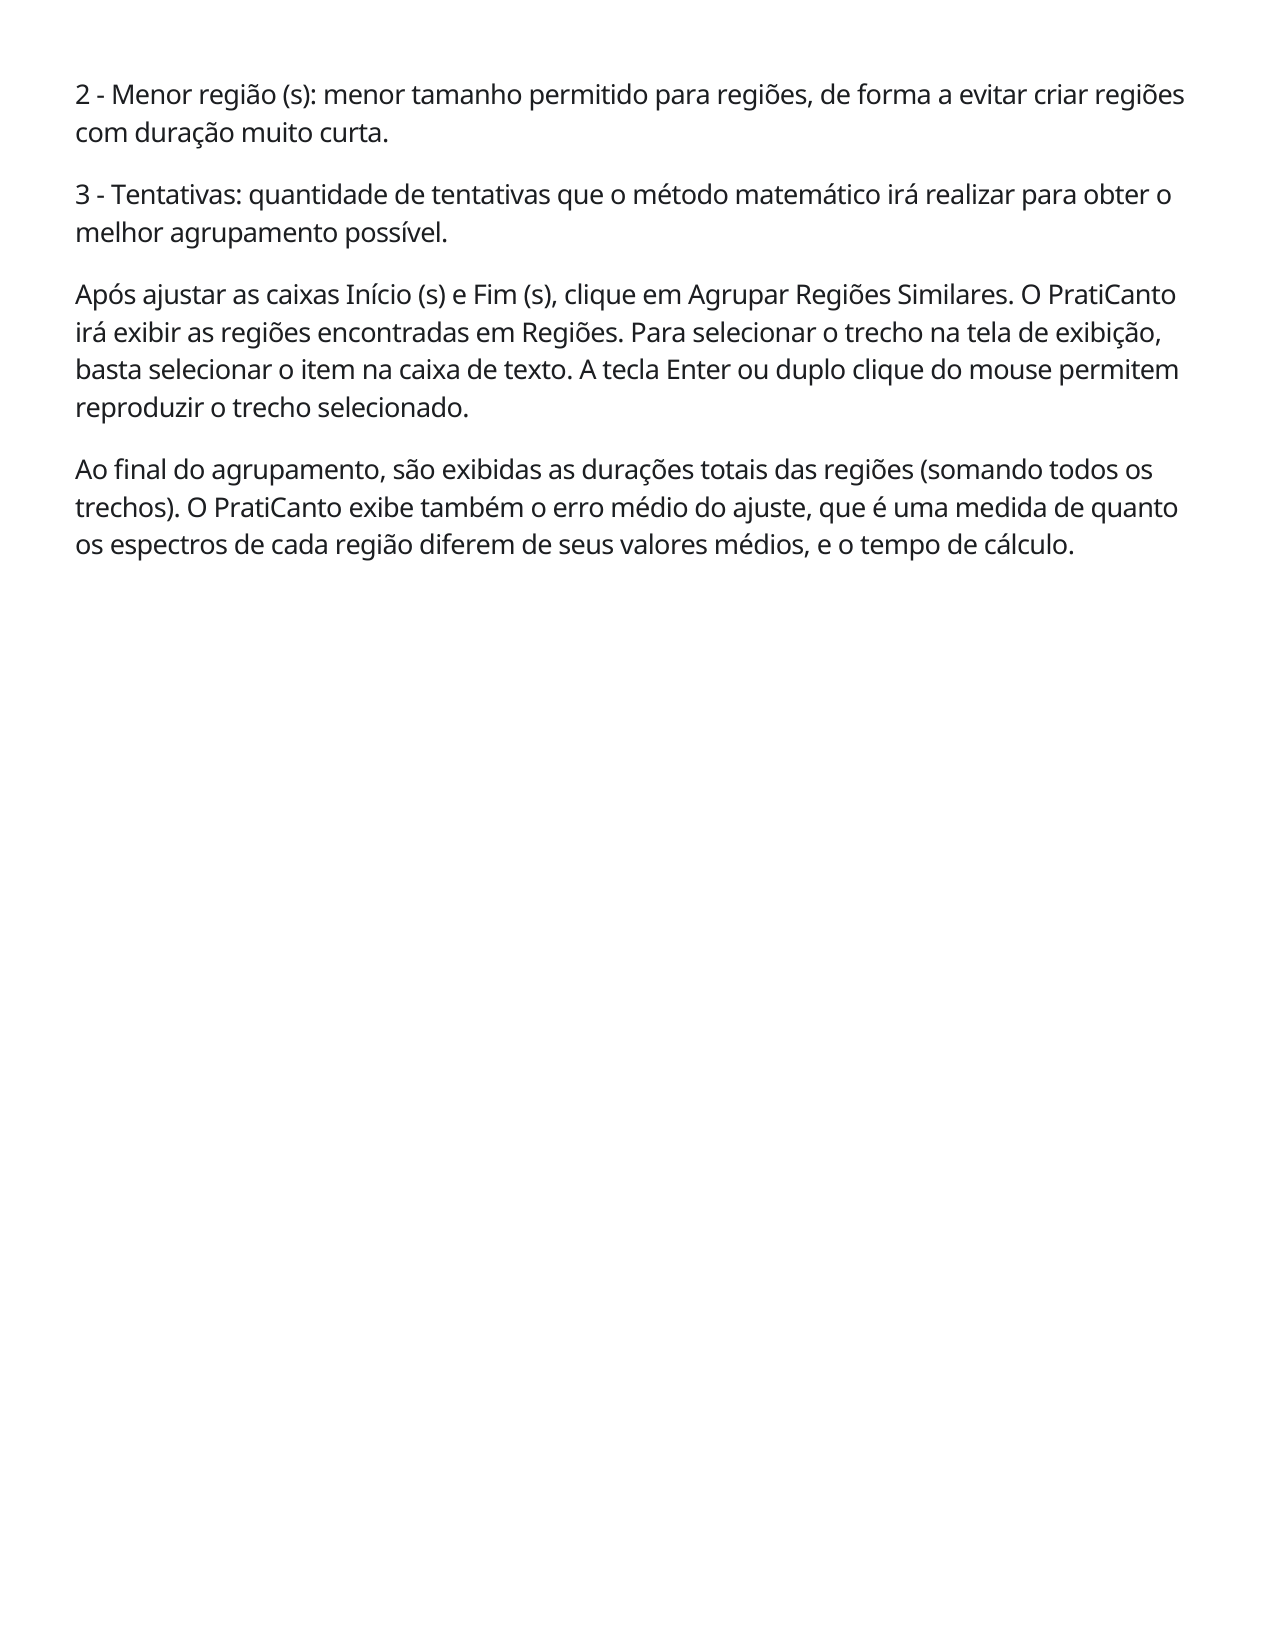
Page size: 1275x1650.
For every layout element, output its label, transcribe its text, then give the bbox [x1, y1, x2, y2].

text 2 - Menor região (s): menor tamanho permitido para regiões, de forma a evitar criar regiões com duração muito curta. [75, 75, 1200, 150]
text Ao final do agrupamento, são exibidas as durações totais das regiões (somando todos os trechos). O PratiCanto exibe também o erro médio do ajuste, que é uma medida de quanto os espectros de cada região diferem de seus valores médios, e o tempo de cálculo. [75, 450, 1200, 562]
text Após ajustar as caixas Início (s) e Fim (s), clique em Agrupar Regiões Similares. O PratiCanto irá exibir as regiões encontradas em Regiões. Para selecionar o trecho na tela de exibição, basta selecionar o item na caixa de texto. A tecla Enter ou duplo clique do mouse permitem reproduzir o trecho selecionado. [75, 275, 1200, 425]
text 3 - Tentativas: quantidade de tentativas que o método matemático irá realizar para obter o melhor agrupamento possível. [75, 175, 1200, 250]
